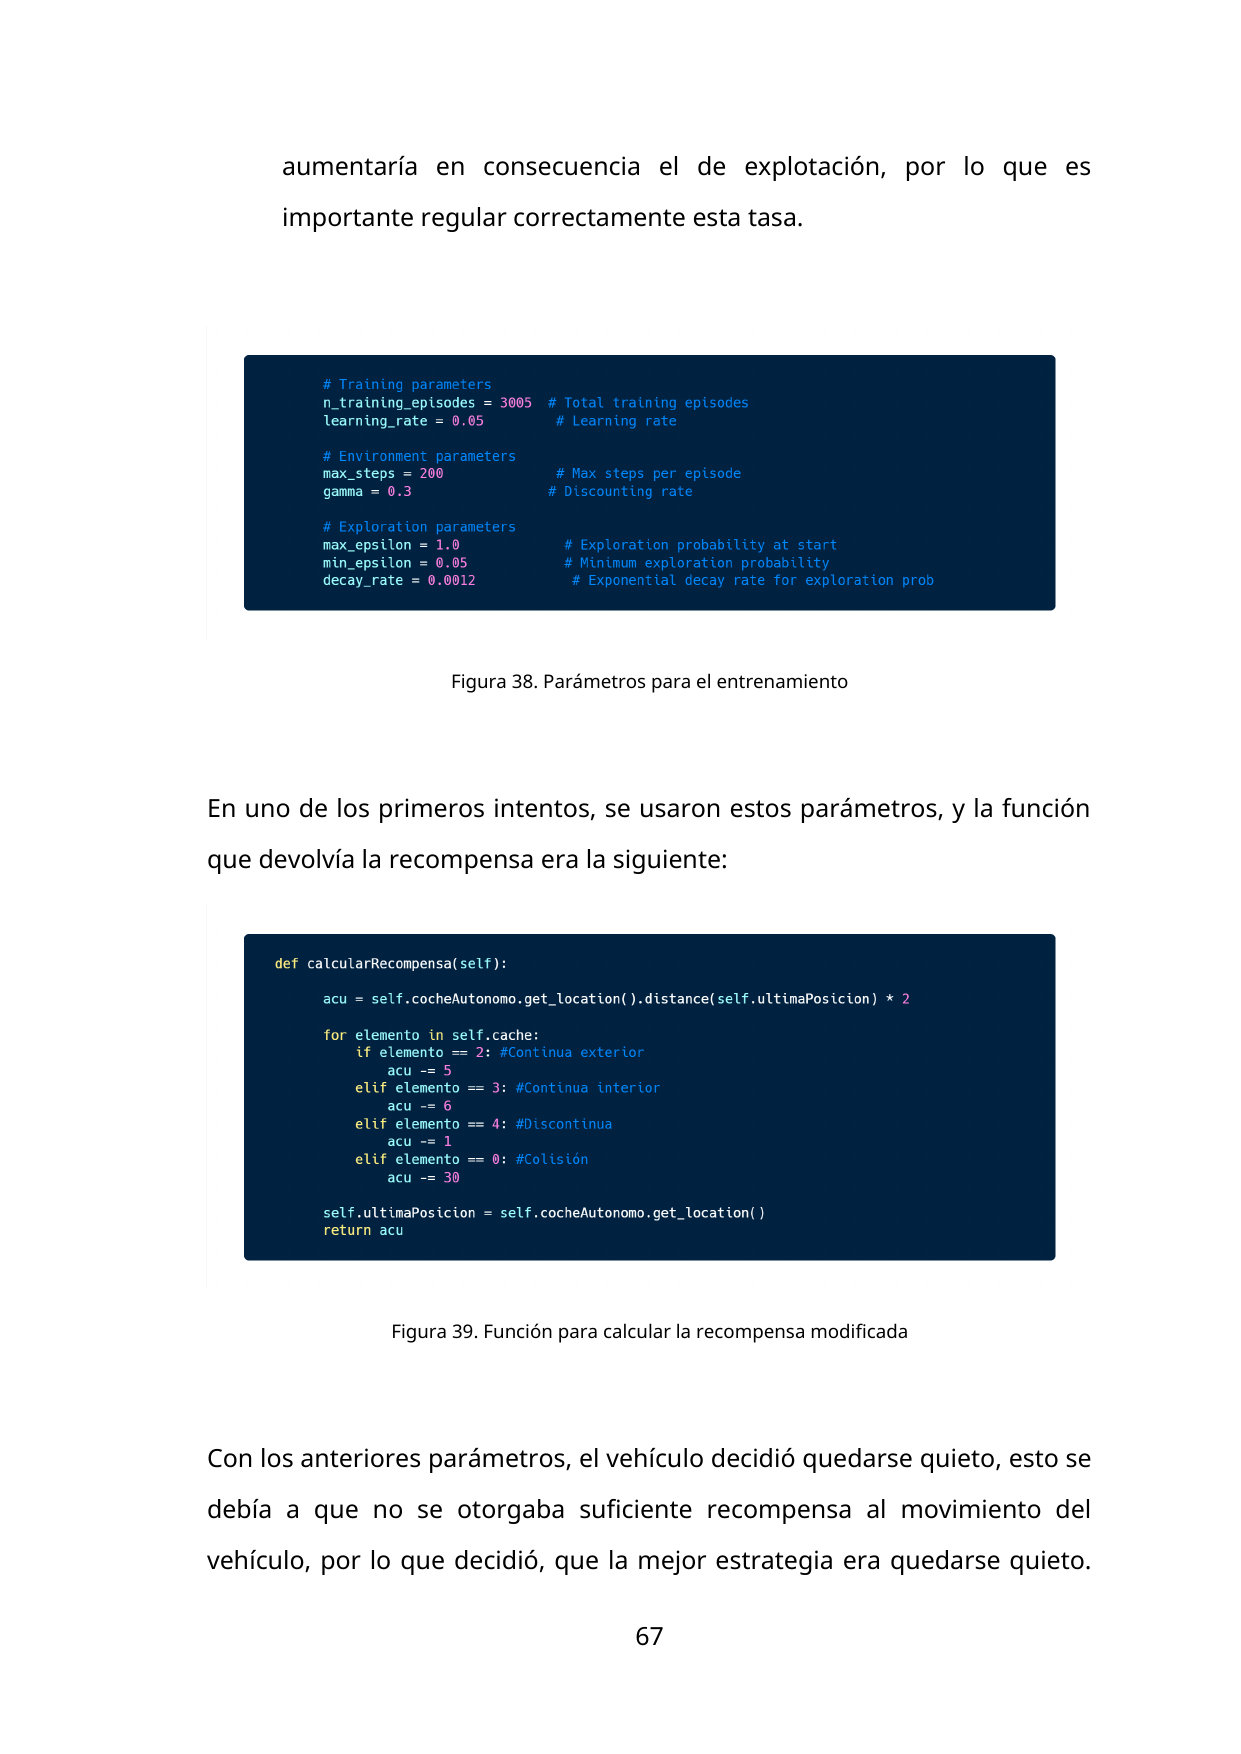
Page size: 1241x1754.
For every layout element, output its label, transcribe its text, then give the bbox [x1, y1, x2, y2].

picture [206, 326, 1092, 639]
text Figura 38. Parámetros para el entrenamiento [207, 668, 1092, 694]
text En uno de los primeros intentos, se usaron estos parámetros, y la función que devolvía la recompensa era la siguiente: [207, 791, 1092, 876]
picture [206, 905, 1092, 1289]
text Figura 39. Función para calcular la recompensa modificada [207, 1318, 1092, 1344]
